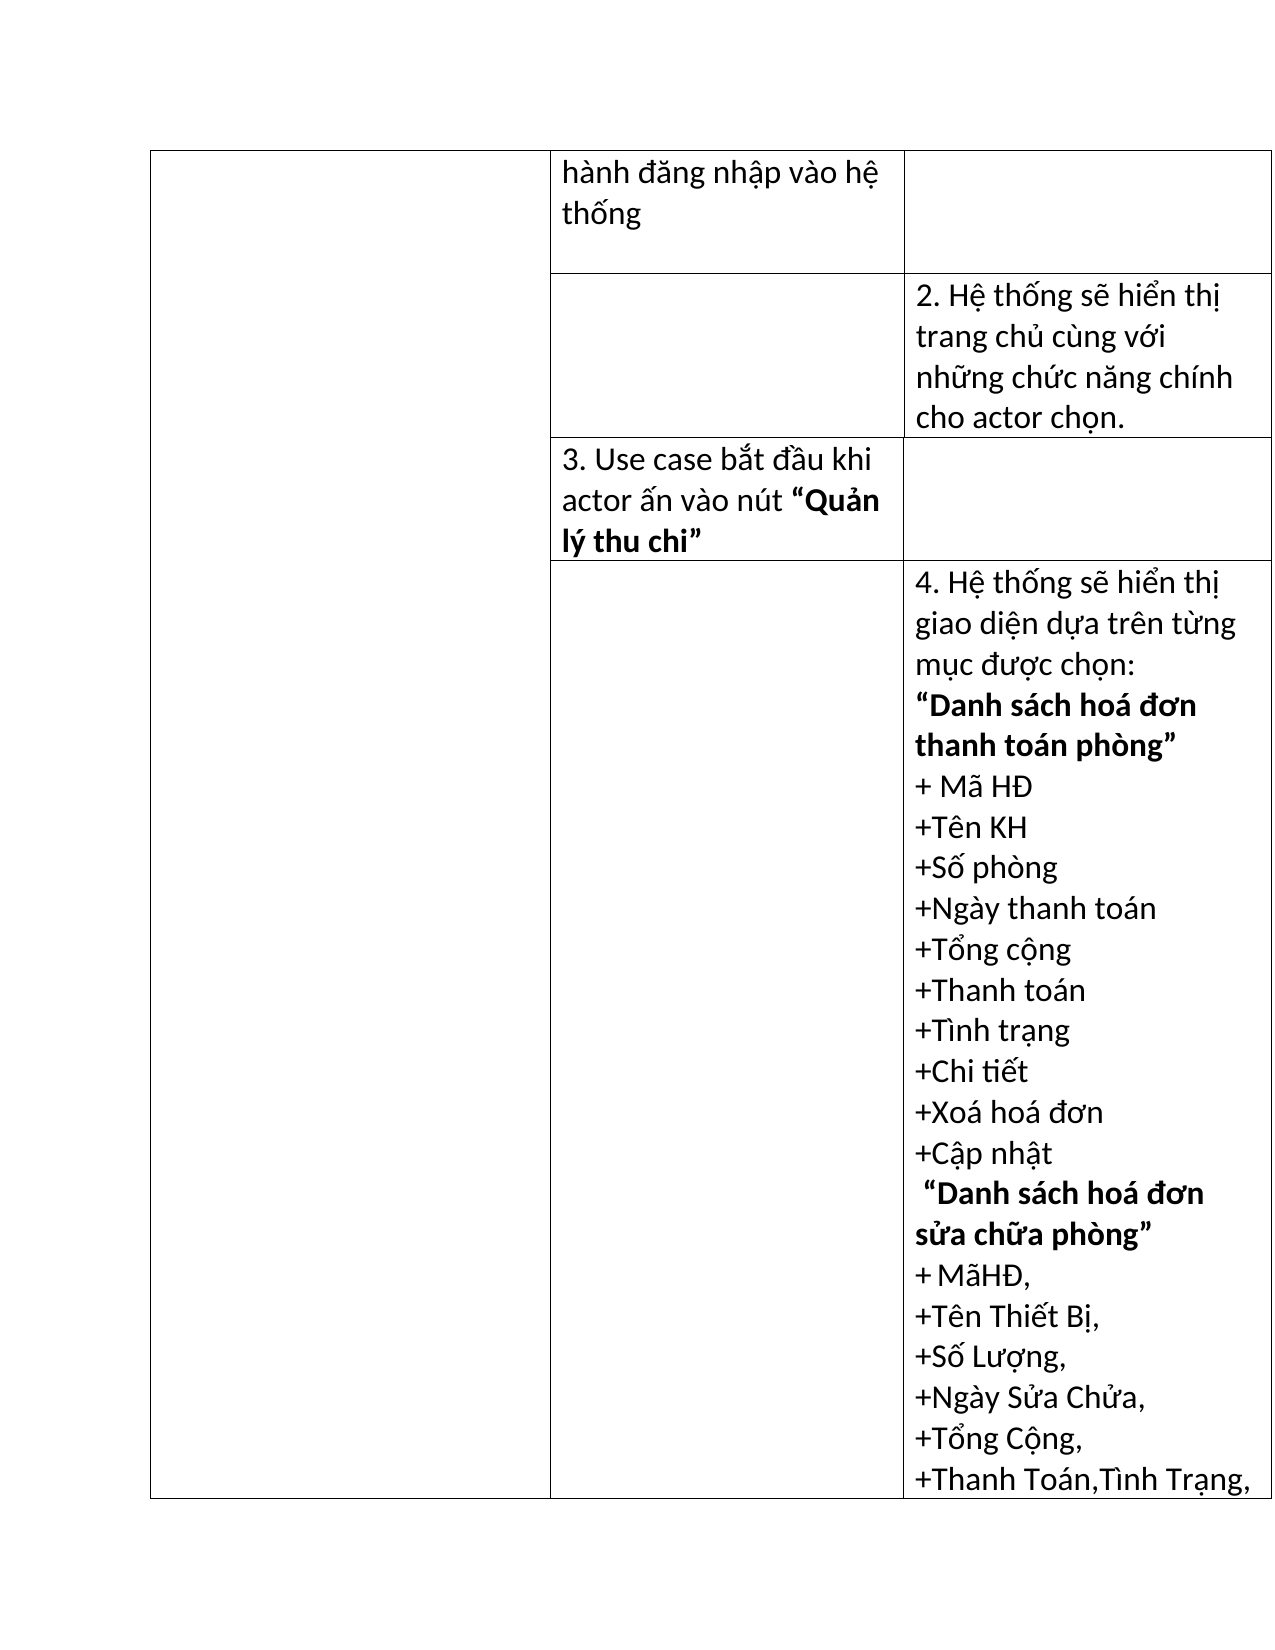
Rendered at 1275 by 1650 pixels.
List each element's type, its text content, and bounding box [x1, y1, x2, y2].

table_cell [551, 561, 903, 1498]
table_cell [904, 561, 1271, 1498]
table_cell [904, 438, 1271, 560]
table_cell [905, 151, 1271, 273]
table_cell 2. Hệ thống sẽ hiển thị trang chủ cùng với những chức năng chính cho actor chọn. [905, 274, 1271, 437]
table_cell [551, 151, 904, 273]
table_cell 3. Use case bắt đầu khi actor ấn vào nút “Quản lý thu chi” [551, 438, 903, 560]
table_cell [551, 274, 904, 437]
